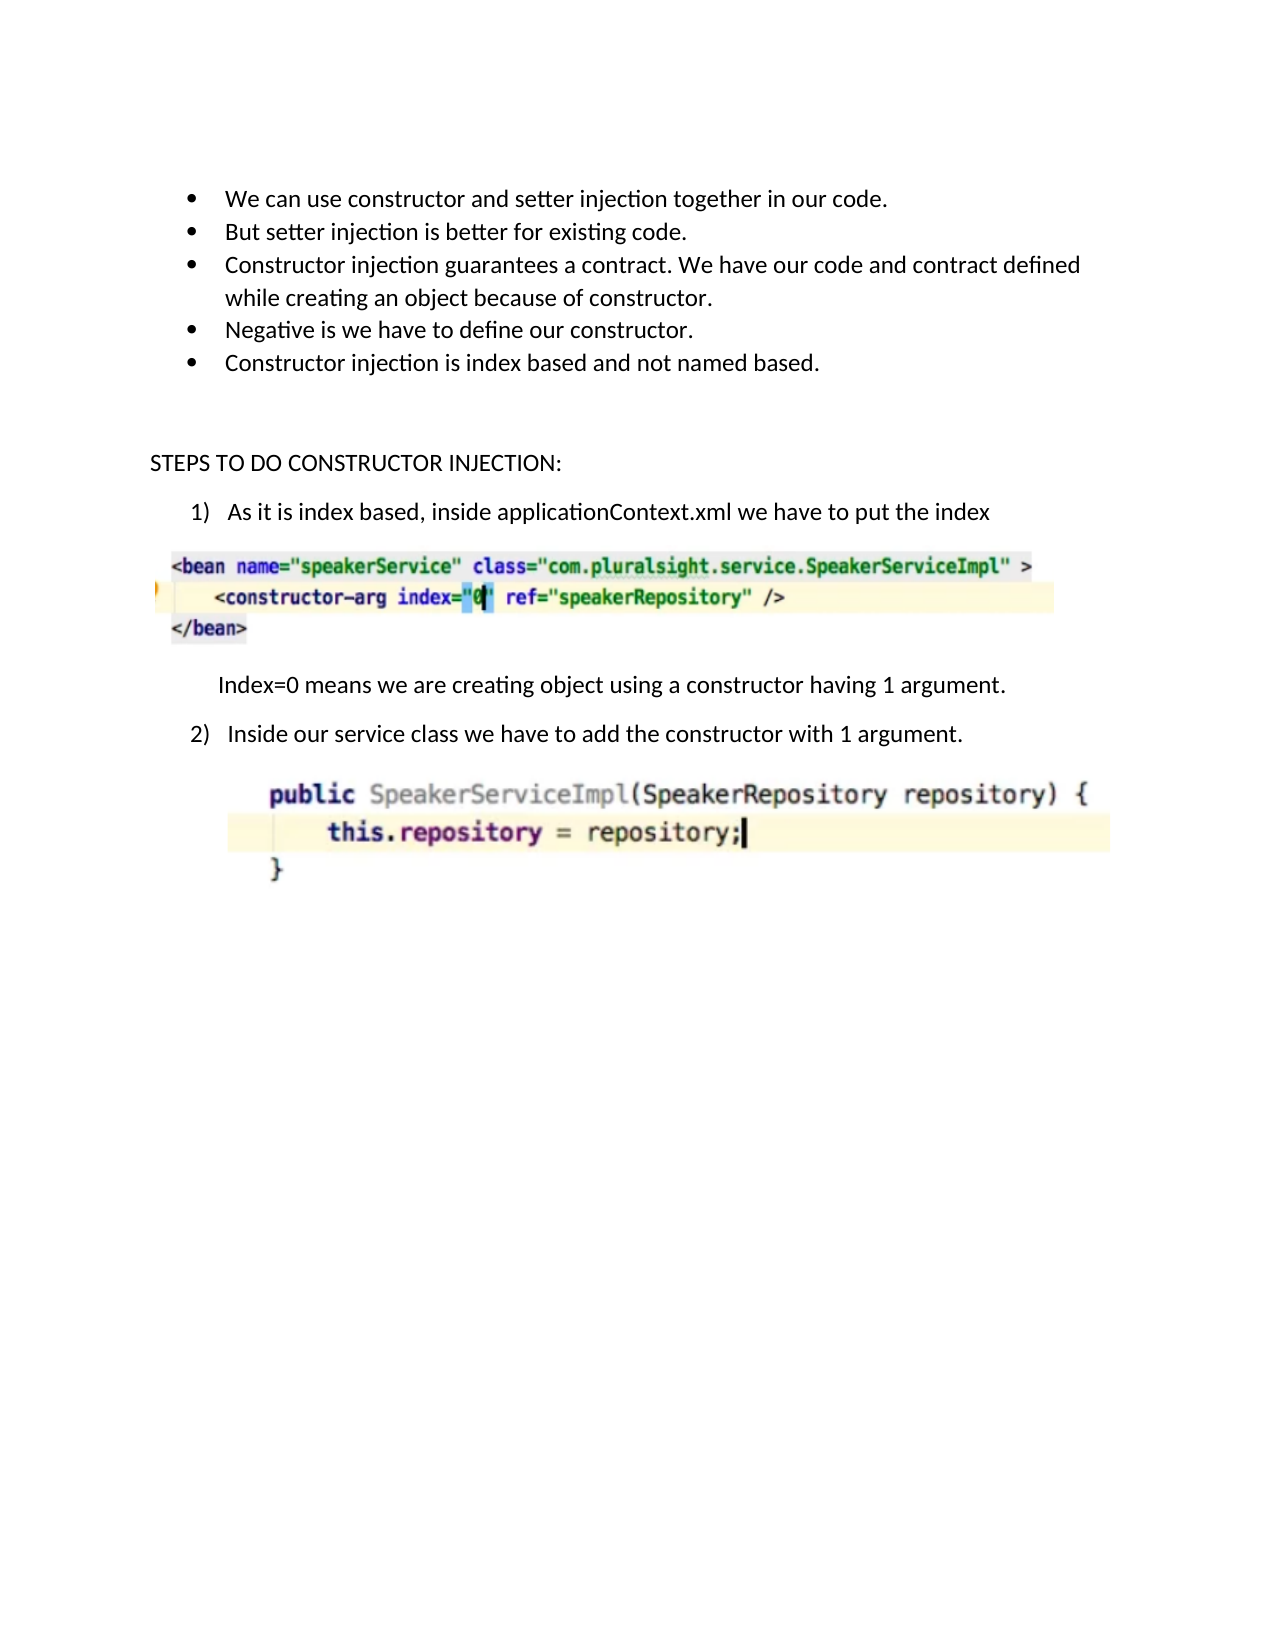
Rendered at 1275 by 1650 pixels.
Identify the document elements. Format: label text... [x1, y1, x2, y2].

picture [227, 751, 1111, 895]
list Constructor injection is index based and not named based. [187, 347, 1125, 378]
list Constructor injection guarantees a contract. We have our code and contract defined while creating an object because of constructor. [187, 249, 1125, 312]
list As it is index based, inside applicationContext.xml we have to put the index [190, 496, 1125, 527]
list We can use constructor and setter injection together in our code. [187, 183, 1125, 213]
list Negative is we have to define our constructor. [187, 314, 1125, 345]
list Inside our service class we have to add the constructor with 1 argument. [190, 718, 1125, 749]
list But setter injection is better for existing code. [187, 216, 1125, 246]
text STEPS TO DO CONSTRUCTOR INJECTION: [150, 447, 1125, 477]
picture [155, 545, 1054, 650]
text Index=0 means we are creating object using a constructor having 1 argument. [150, 669, 1125, 699]
